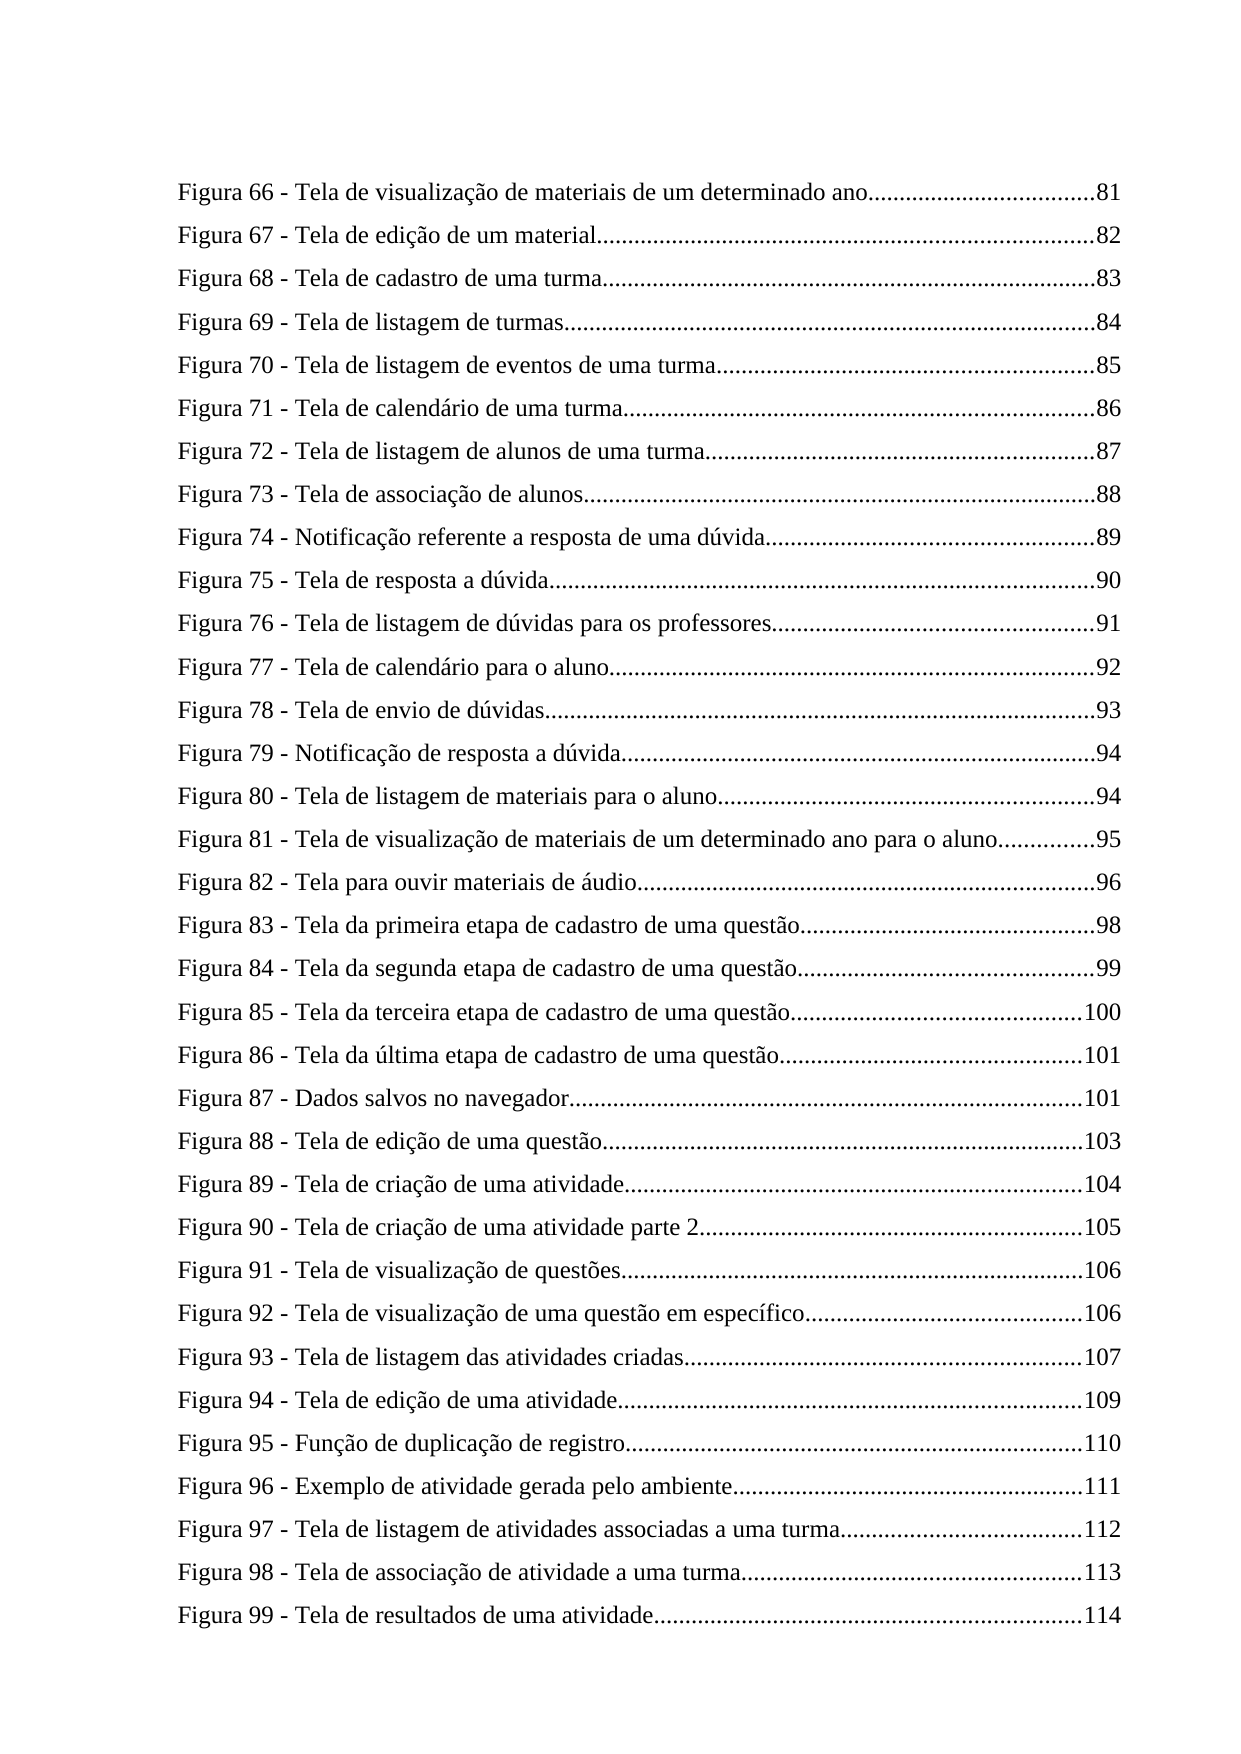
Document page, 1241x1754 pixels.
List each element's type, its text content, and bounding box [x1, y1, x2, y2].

text Figura 84 - Tela da segunda etapa de cadastro de uma questão 99 [177, 953, 1122, 982]
text Figura 77 - Tela de calendário para o aluno 92 [177, 652, 1122, 680]
text Figura 91 - Tela de visualização de questões 106 [177, 1255, 1122, 1284]
text Figura 93 - Tela de listagem das atividades criadas 107 [177, 1342, 1122, 1370]
text Figura 97 - Tela de listagem de atividades associadas a uma turma 112 [177, 1514, 1122, 1543]
text Figura 92 - Tela de visualização de uma questão em específico 106 [177, 1298, 1122, 1327]
text Figura 96 - Exemplo de atividade gerada pelo ambiente 111 [177, 1471, 1122, 1500]
text Figura 88 - Tela de edição de uma questão 103 [177, 1126, 1122, 1155]
text Figura 82 - Tela para ouvir materiais de áudio 96 [177, 867, 1122, 896]
text Figura 98 - Tela de associação de atividade a uma turma 113 [177, 1557, 1122, 1586]
text Figura 66 - Tela de visualização de materiais de um determinado ano 81 [177, 177, 1122, 206]
text Figura 89 - Tela de criação de uma atividade 104 [177, 1169, 1122, 1198]
text Figura 78 - Tela de envio de dúvidas 93 [177, 695, 1122, 723]
text Figura 76 - Tela de listagem de dúvidas para os professores 91 [177, 608, 1122, 637]
text Figura 68 - Tela de cadastro de uma turma 83 [177, 263, 1122, 292]
text Figura 85 - Tela da terceira etapa de cadastro de uma questão 100 [177, 997, 1122, 1025]
text Figura 72 - Tela de listagem de alunos de uma turma 87 [177, 436, 1122, 465]
text Figura 75 - Tela de resposta a dúvida 90 [177, 565, 1122, 594]
text Figura 71 - Tela de calendário de uma turma 86 [177, 393, 1122, 422]
text Figura 81 - Tela de visualização de materiais de um determinado ano para o aluno 95 [177, 824, 1122, 853]
text Figura 83 - Tela da primeira etapa de cadastro de uma questão 98 [177, 910, 1122, 939]
text Figura 70 - Tela de listagem de eventos de uma turma 85 [177, 350, 1122, 378]
text Figura 67 - Tela de edição de um material 82 [177, 220, 1122, 249]
text Figura 73 - Tela de associação de alunos 88 [177, 479, 1122, 508]
text Figura 99 - Tela de resultados de uma atividade 114 [177, 1600, 1122, 1629]
text Figura 86 - Tela da última etapa de cadastro de uma questão 101 [177, 1040, 1122, 1068]
text Figura 74 - Notificação referente a resposta de uma dúvida 89 [177, 522, 1122, 551]
text Figura 95 - Função de duplicação de registro 110 [177, 1428, 1122, 1457]
text Figura 87 - Dados salvos no navegador 101 [177, 1083, 1122, 1112]
text Figura 94 - Tela de edição de uma atividade 109 [177, 1385, 1122, 1413]
text Figura 90 - Tela de criação de uma atividade parte 2 105 [177, 1212, 1122, 1241]
text Figura 69 - Tela de listagem de turmas 84 [177, 307, 1122, 335]
text Figura 79 - Notificação de resposta a dúvida 94 [177, 738, 1122, 767]
text Figura 80 - Tela de listagem de materiais para o aluno 94 [177, 781, 1122, 810]
